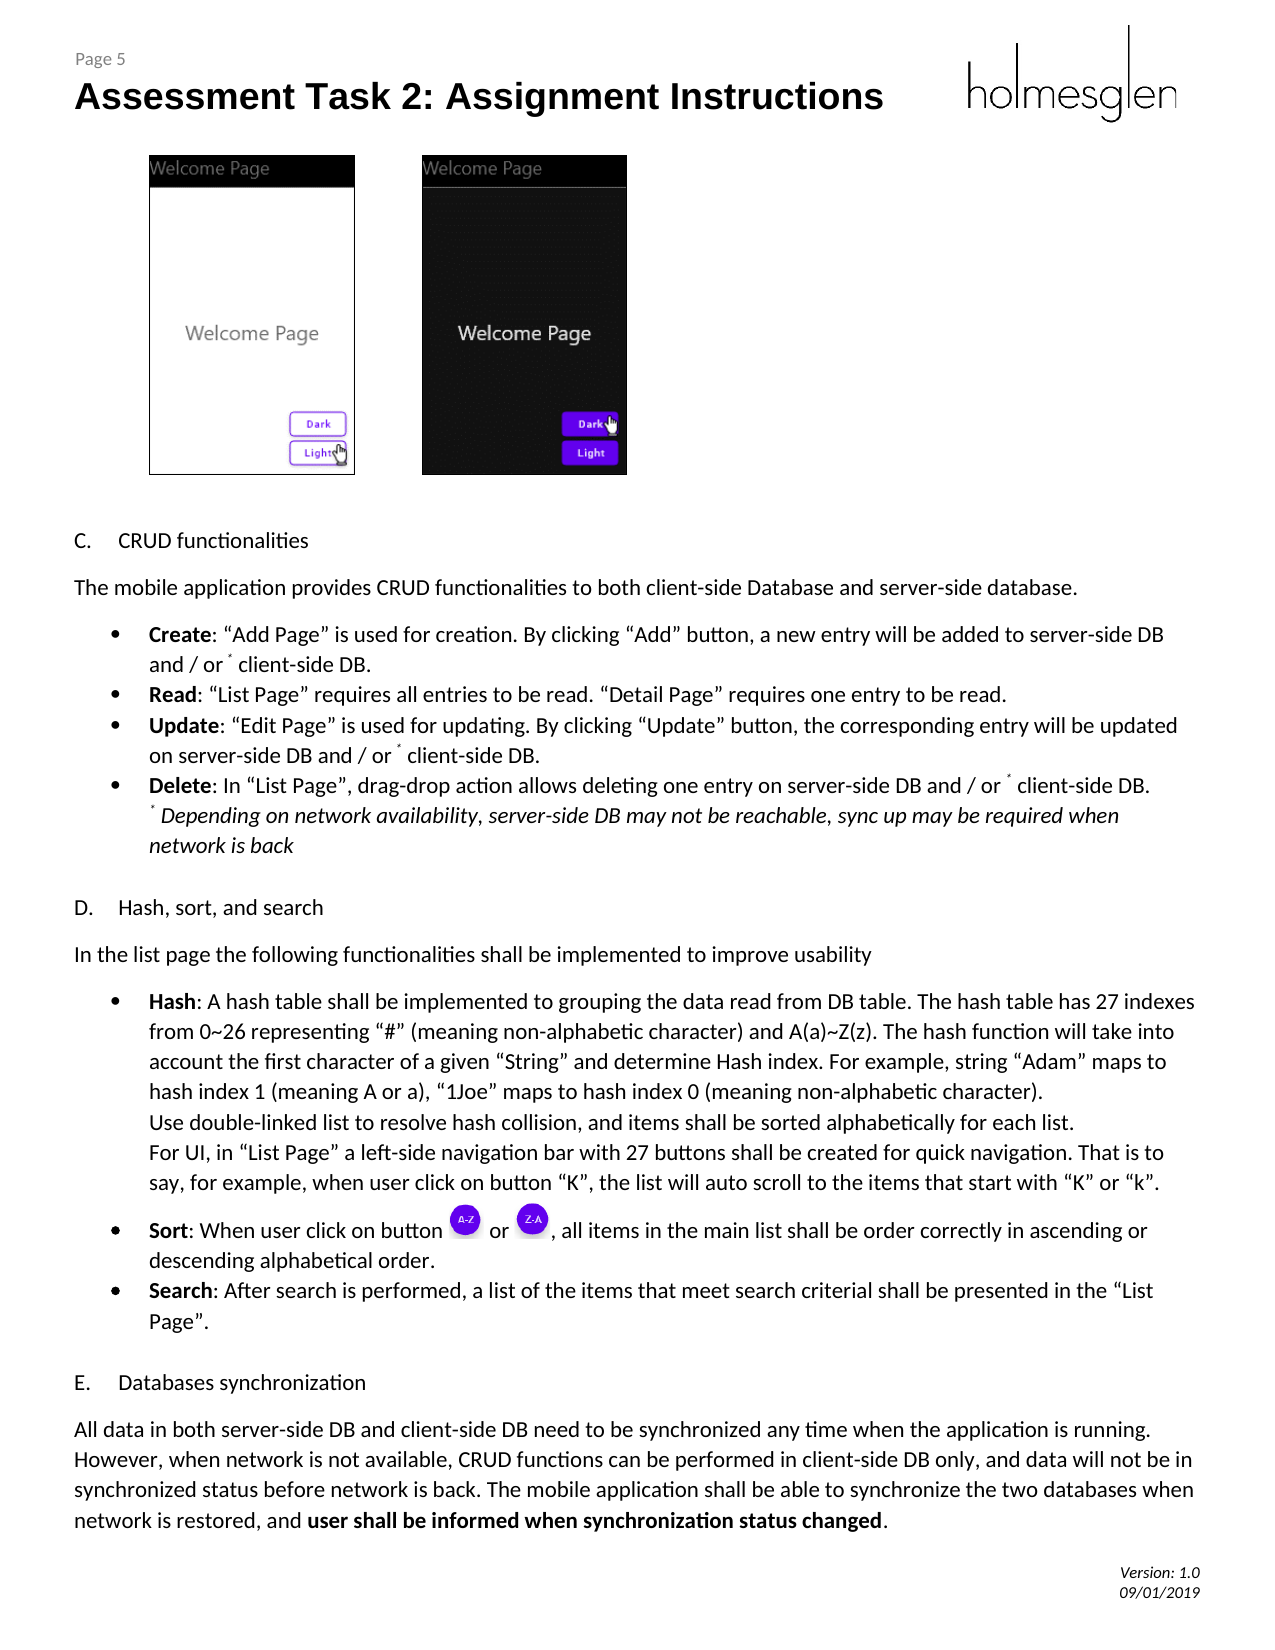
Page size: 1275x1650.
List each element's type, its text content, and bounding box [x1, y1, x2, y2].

picture [448, 1201, 484, 1239]
list Databases synchronization [74, 1368, 1201, 1396]
text In the list page the following functionalities shall be implemented to improve usability [74, 940, 1201, 968]
picture [423, 156, 626, 474]
list Search: After search is performed, a list of the items that meet search criterial shall be presented in the “List Page”. [111, 1277, 1201, 1335]
picture [948, 25, 1177, 143]
list CRUD functionalities [74, 526, 1201, 554]
list Create: “Add Page” is used for creation. By clicking “Add” button, a new entry will be added to server-side DB and / or * client-side DB. [111, 620, 1201, 678]
picture [150, 156, 354, 474]
picture [514, 1198, 551, 1239]
text All data in both server-side DB and client-side DB need to be synchronized any time when the application is running. However, when network is not available, CRUD functions can be performed in client-side DB only, and data will not be in synchronized status before network is back. The mobile application shall be able to synchronize the two databases when network is restored, and user shall be informed when synchronization status changed. [74, 1415, 1201, 1534]
list Hash: A hash table shall be implemented to grouping the data read from DB table. The hash table has 27 indexes from 0~26 representing “#” (meaning non-alphabetic character) and A(a)~Z(z). The hash function will take into account the first character of a given “String” and determine Hash index. For example, string “Adam” maps to hash index 1 (meaning A or a), “1Joe” maps to hash index 0 (meaning non-alphabetic character). [111, 987, 1201, 1105]
list Use double-linked list to resolve hash collision, and items shall be sorted alphabetically for each list. [149, 1108, 1201, 1136]
list For UI, in “List Page” a left-side navigation bar with 27 buttons shall be created for quick navigation. That is to say, for example, when user click on button “K”, the list will auto scroll to the items that start with “K” or “k”. [149, 1138, 1201, 1196]
list Hash, sort, and search [74, 893, 1201, 921]
list Sort: When user click on button or , all items in the main list shall be order correctly in ascending or descending alphabetical order. [111, 1198, 1201, 1274]
list Update: “Edit Page” is used for updating. By clicking “Update” button, the corresponding entry will be updated on server-side DB and / or * client-side DB. [111, 711, 1201, 769]
text The mobile application provides CRUD functionalities to both client-side Database and server-side database. [74, 573, 1201, 601]
list * Depending on network availability, server-side DB may not be reachable, sync up may be required when network is back [149, 801, 1201, 859]
list Read: “List Page” requires all entries to be read. “Detail Page” requires one entry to be read. [111, 681, 1201, 708]
list Delete: In “List Page”, drag-drop action allows deleting one entry on server-side DB and / or * client-side DB. [111, 771, 1201, 799]
